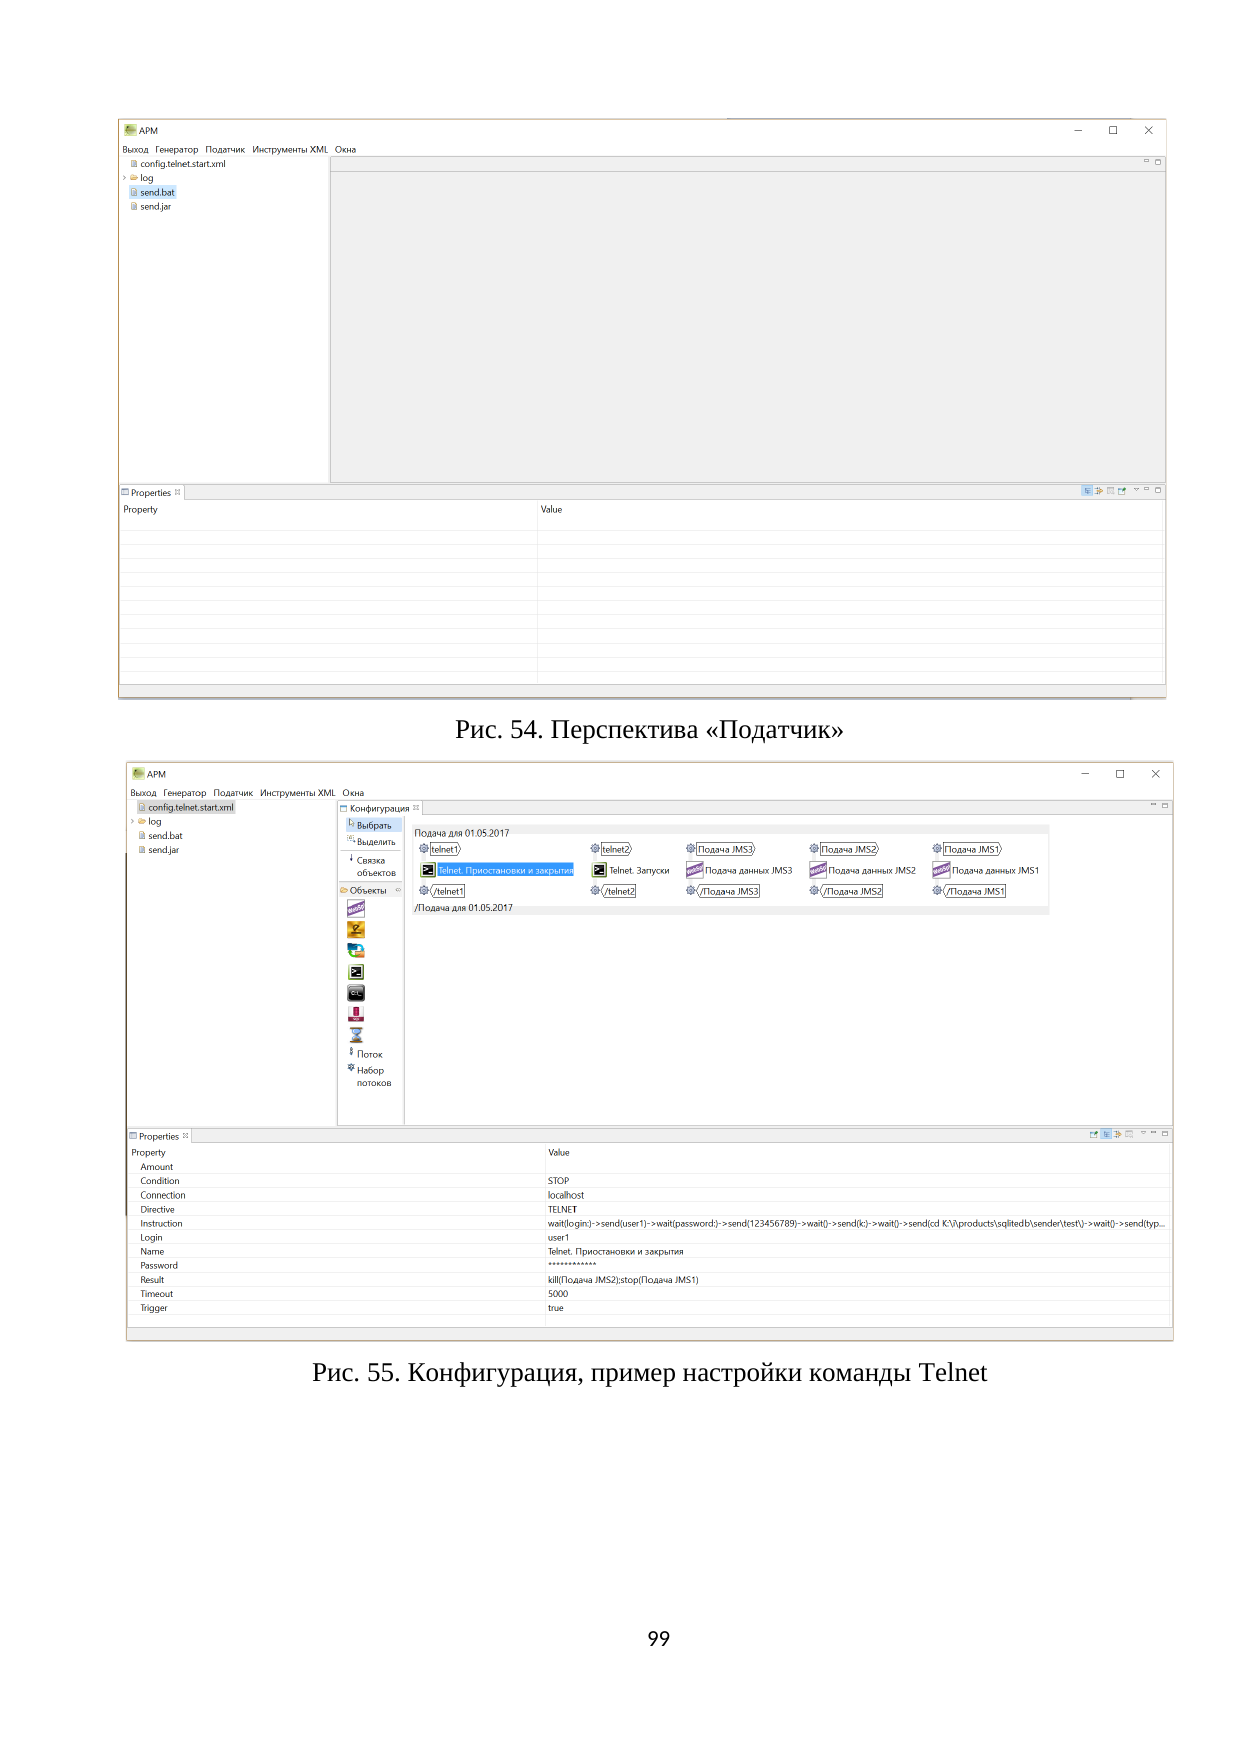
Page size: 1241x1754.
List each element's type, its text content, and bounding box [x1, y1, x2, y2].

picture [118, 118, 1167, 700]
text Рис. 54. Перспектива «Податчик» [118, 714, 1181, 745]
text Рис. 55. Конфигурация, пример настройки команды Telnet [118, 1356, 1181, 1387]
picture [125, 760, 1174, 1342]
